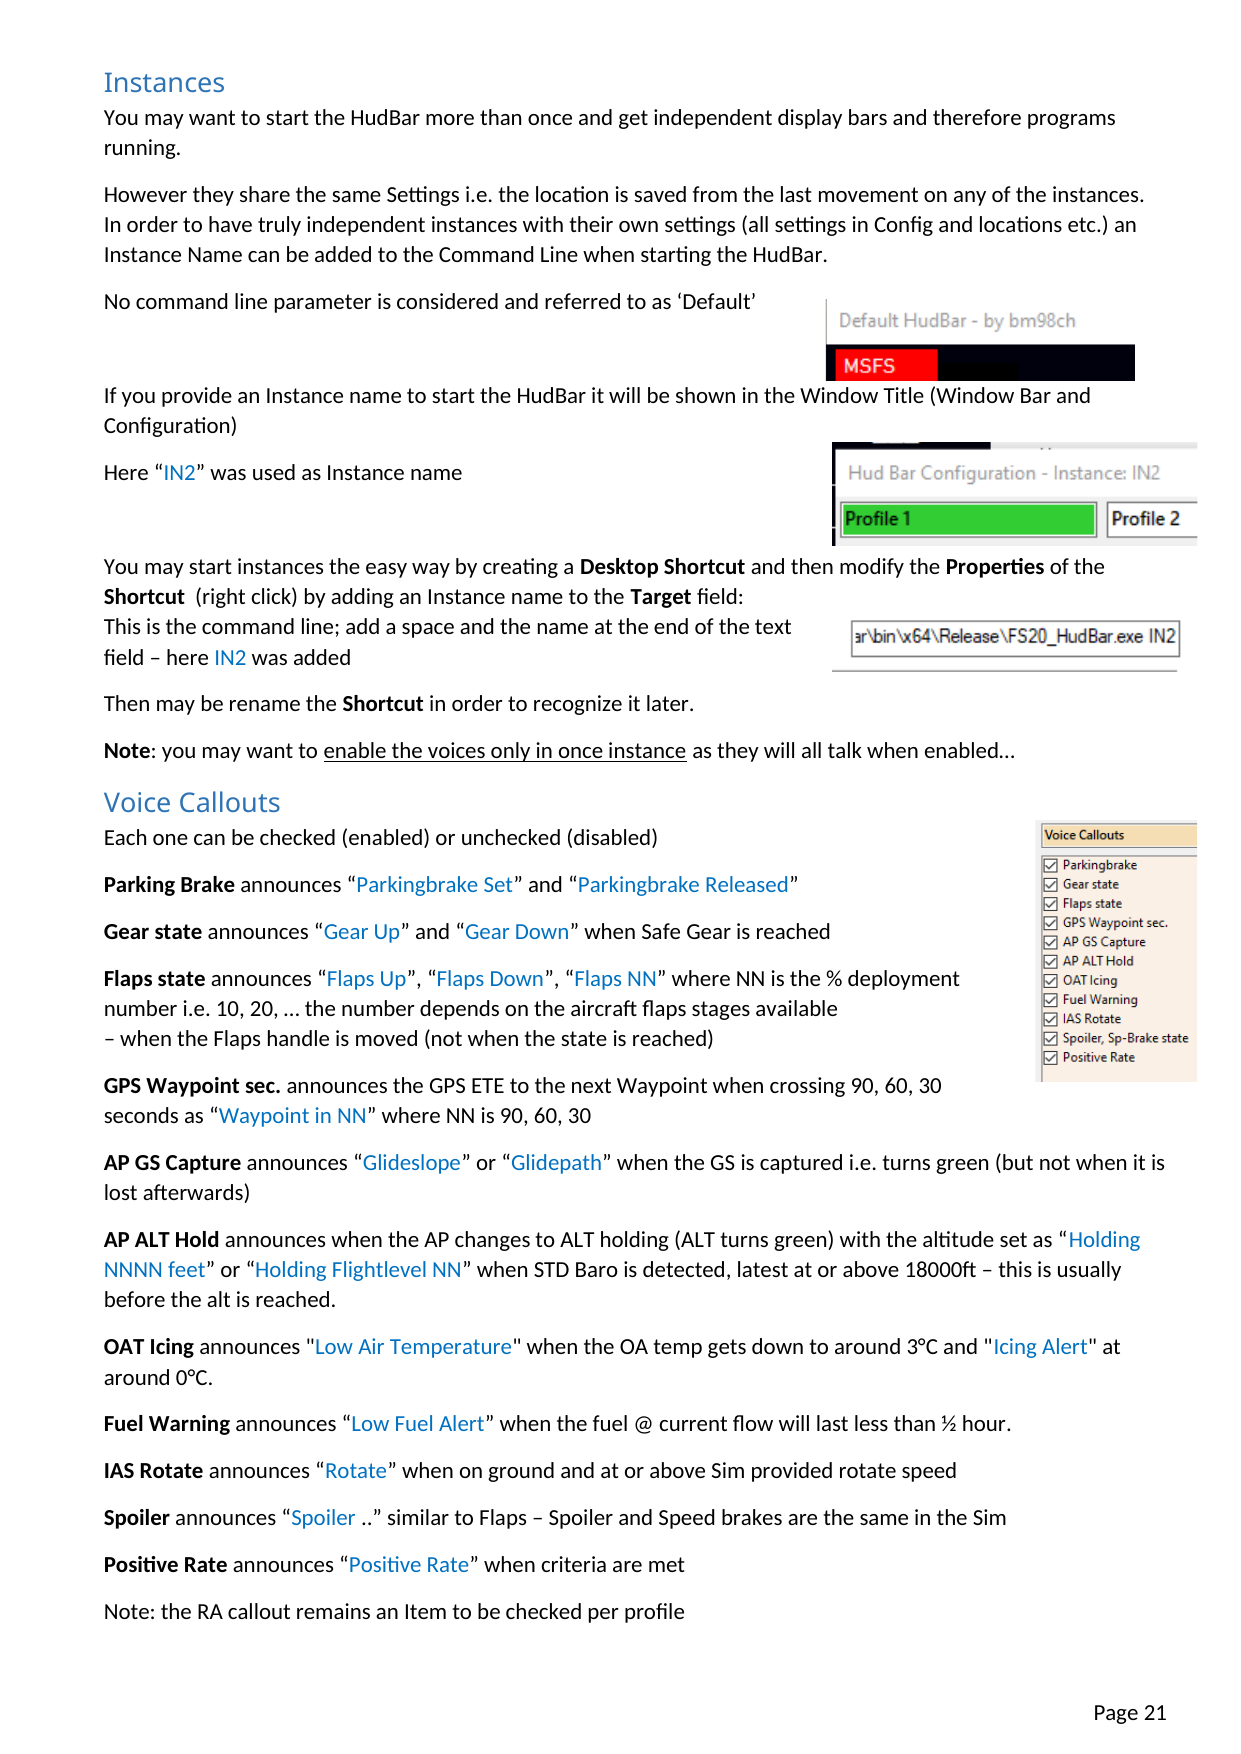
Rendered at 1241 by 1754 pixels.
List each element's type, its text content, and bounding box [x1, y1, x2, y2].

text No command line parameter is considered and referred to as ‘Default’ [103, 287, 1167, 315]
text OAT Icing announces "Low Air Temperature" when the OA temp gets down to around 3°C and "Icing Alert" at around 0°C. [103, 1332, 1167, 1391]
text However they share the same Settings i.e. the location is saved from the last movement on any of the instances. In order to have truly independent instances with their own settings (all settings in Config and locations etc.) an Instance Name can be added to the Command Line when starting the HudBar. [103, 180, 1167, 268]
text You may start instances the easy way by creating a Desktop Shortcut and then modify the Properties of the Shortcut (right click) by adding an Instance name to the Target field: This is the command line; add a space and the name at the end of the text field – here IN2 was added [103, 552, 1167, 671]
text Then may be rename the Shortcut in order to recognize it later. [103, 689, 1167, 717]
text IAS Rotate announces “Rotate” when on ground and at or above Sim provided rotate speed [103, 1456, 1167, 1484]
picture [825, 299, 1135, 381]
text Flaps state announces “Flaps Up”, “Flaps Down”, “Flaps NN” where NN is the % deployment number i.e. 10, 20, … the number depends on the aircraft flaps stages available – when the Flaps handle is moved (not when the state is reached) [103, 964, 1035, 1052]
picture [832, 611, 1204, 672]
picture [832, 442, 1198, 546]
text AP ALT Hold announces when the AP changes to ALT holding (ALT turns green) with the altitude set as “Holding NNNN feet” or “Holding Flightlevel NN” when STD Baro is detected, latest at or above 18000ft – this is usually before the alt is reached. [103, 1225, 1167, 1313]
text Note: you may want to enable the voices only in once instance as they will all talk when enabled… [103, 736, 1167, 764]
text Gear state announces “Gear Up” and “Gear Down” when Safe Gear is reached [103, 917, 1035, 945]
text AP GS Capture announces “Glideslope” or “Glidepath” when the GS is captured i.e. turns green (but not when it is lost afterwards) [103, 1148, 1167, 1206]
text Parking Brake announces “Parkingbrake Set” and “Parkingbrake Released” [103, 870, 1035, 898]
text GPS Waypoint sec. announces the GPS ETE to the next Waypoint when crossing 90, 60, 30 seconds as “Waypoint in NN” where NN is 90, 60, 30 [103, 1071, 1167, 1129]
picture [1035, 818, 1198, 1082]
text If you provide an Instance name to start the HudBar it will be shown in the Window Title (Window Bar and Configuration) [103, 381, 1167, 439]
text Each one can be checked (enabled) or unchecked (disabled) [103, 823, 1035, 851]
text You may want to start the HudBar more than once and get independent display bars and therefore programs running. [103, 103, 1167, 161]
text Positive Rate announces “Positive Rate” when criteria are met [103, 1550, 1167, 1578]
text Here “IN2” was used as Instance name [103, 458, 832, 486]
subtitle Voice Callouts [103, 783, 1167, 820]
text Spoiler announces “Spoiler ..” similar to Flaps – Spoiler and Speed brakes are the same in the Sim [103, 1503, 1167, 1531]
subtitle Instances [103, 63, 1167, 100]
text Fuel Warning announces “Low Fuel Alert” when the fuel @ current flow will last less than ½ hour. [103, 1409, 1167, 1437]
text Note: the RA callout remains an Item to be checked per profile [103, 1597, 1167, 1625]
